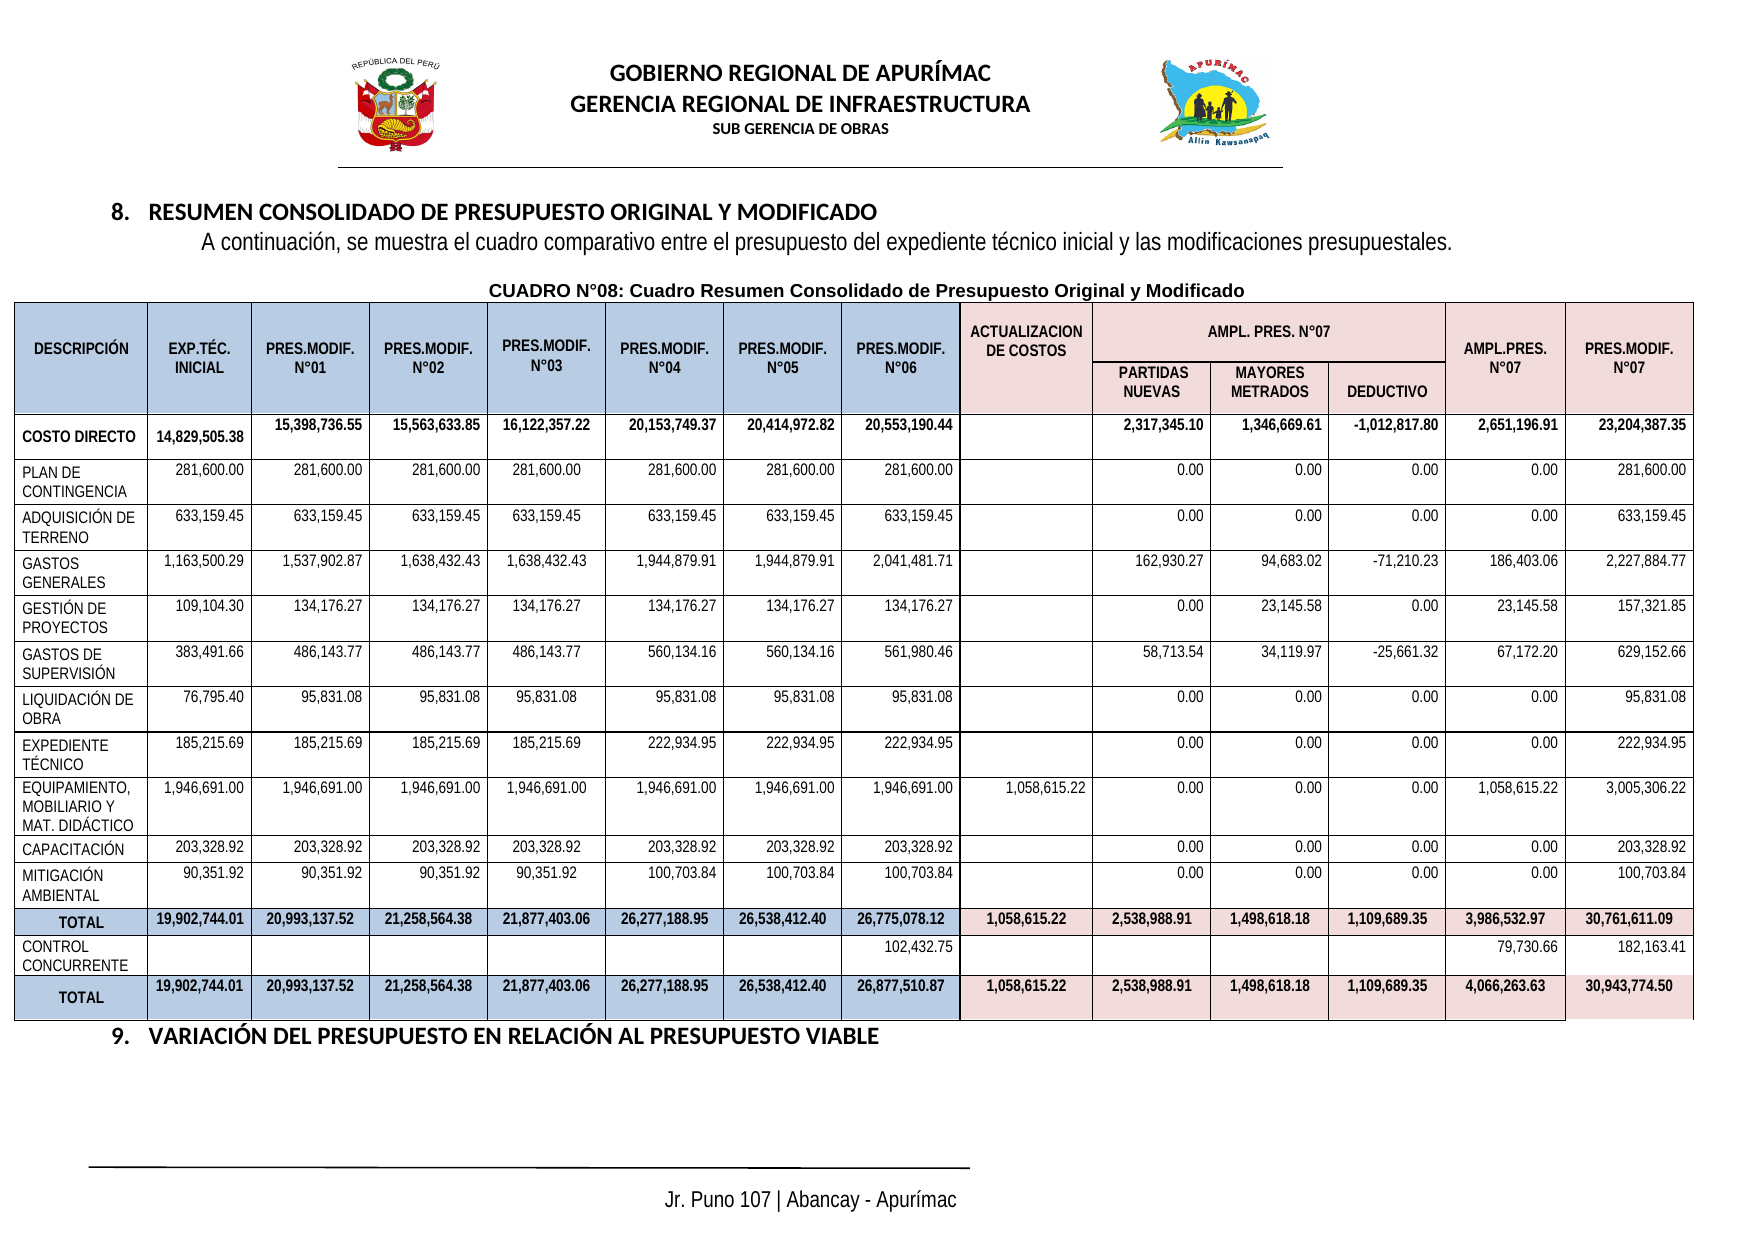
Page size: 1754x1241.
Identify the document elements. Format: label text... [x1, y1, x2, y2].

table_cell 0.00 [1446, 460, 1565, 504]
table_cell 76,795.40 [148, 687, 251, 731]
table_cell 26,775,078.12 [842, 909, 959, 935]
table_cell 2,538,988.91 [1093, 909, 1210, 935]
table_cell TOTAL [15, 976, 147, 1019]
table_cell 0.00 [1093, 836, 1210, 862]
table_cell 281,600.00 [1566, 460, 1693, 504]
table_cell 185,215.69 [148, 733, 251, 777]
table_header DESCRIPCIÓN [15, 303, 147, 413]
table_cell 134,176.27 [370, 596, 487, 641]
table_cell 0.00 [1211, 505, 1328, 550]
table_cell 26,277,188.95 [606, 976, 723, 1019]
table_cell 1,946,691.00 [252, 778, 369, 835]
table_cell 1,163,500.29 [148, 551, 251, 595]
table_header EXP.TÉC. INICIAL [148, 303, 251, 413]
table_cell MAYORES METRADOS [1211, 363, 1328, 413]
table_cell [961, 733, 1092, 777]
table_cell 0.00 [1329, 778, 1445, 835]
table_cell COSTO DIRECTO [15, 415, 147, 459]
list CUADRO N°08: Cuadro Resumen Consolidado de Presupuesto Original y Modificado [201, 280, 1532, 302]
list RESUMEN CONSOLIDADO DE PRESUPUESTO ORIGINAL Y MODIFICADO [111, 196, 1532, 227]
table_cell 383,491.66 [148, 642, 251, 686]
table_cell 0.00 [1329, 733, 1445, 777]
table_cell 0.00 [1446, 733, 1565, 777]
table_cell -25,661.32 [1329, 642, 1445, 686]
table_cell 1,346,669.61 [1211, 415, 1328, 459]
table_cell 222,934.95 [842, 733, 959, 777]
table_cell 26,877,510.87 [842, 976, 959, 1019]
table_cell [961, 596, 1092, 641]
table_cell [961, 505, 1092, 550]
table_cell 0.00 [1093, 863, 1210, 908]
table_cell 1,058,615.22 [961, 778, 1092, 835]
table_cell 2,651,196.91 [1446, 415, 1565, 459]
table_cell 203,328.92 [1566, 836, 1693, 862]
table_header PRES.MODIF. N°07 [1566, 303, 1693, 413]
table_cell 21,877,403.06 [488, 976, 605, 1019]
table_cell 90,351.92 [370, 863, 487, 908]
table_header PRES.MODIF. N°03 [488, 303, 605, 413]
table_cell 1,944,879.91 [724, 551, 841, 595]
table_cell [961, 642, 1092, 686]
table_cell 203,328.92 [488, 836, 605, 862]
table_cell 20,993,137.52 [252, 976, 369, 1019]
table_cell -71,210.23 [1329, 551, 1445, 595]
table_cell [1093, 936, 1210, 975]
table_cell 20,553,190.44 [842, 415, 959, 459]
table_cell 633,159.45 [606, 505, 723, 550]
table_cell 0.00 [1211, 836, 1328, 862]
table_cell 486,143.77 [370, 642, 487, 686]
table_cell CAPACITACIÓN [15, 836, 147, 862]
table_cell [961, 687, 1092, 731]
table_cell 4,066,263.63 [1446, 976, 1565, 1019]
table_cell 26,538,412.40 [724, 909, 841, 935]
table_cell 0.00 [1093, 778, 1210, 835]
table_cell 95,831.08 [724, 687, 841, 731]
table_cell 281,600.00 [606, 460, 723, 504]
table_cell 19,902,744.01 [148, 909, 251, 935]
table_cell 1,498,618.18 [1211, 976, 1328, 1019]
table_cell 281,600.00 [724, 460, 841, 504]
table_cell 203,328.92 [252, 836, 369, 862]
table_cell [252, 936, 369, 975]
table_header AMPL. PRES. N°07 [1093, 303, 1445, 361]
table_cell 0.00 [1446, 505, 1565, 550]
table_cell 486,143.77 [488, 642, 605, 686]
table_cell 633,159.45 [252, 505, 369, 550]
table_cell [961, 361, 1092, 413]
table_cell LIQUIDACIÓN DE OBRA [15, 687, 147, 731]
table_cell 134,176.27 [724, 596, 841, 641]
table_cell 90,351.92 [488, 863, 605, 908]
table_cell 90,351.92 [252, 863, 369, 908]
table_cell 1,946,691.00 [842, 778, 959, 835]
table_cell [488, 936, 605, 975]
table_cell ADQUISICIÓN DE TERRENO [15, 505, 147, 550]
table_cell 633,159.45 [148, 505, 251, 550]
table_cell PARTIDAS NUEVAS [1093, 363, 1210, 413]
table_cell 21,258,564.38 [370, 976, 487, 1019]
table_cell 0.00 [1329, 863, 1445, 908]
table_cell 281,600.00 [370, 460, 487, 504]
table_cell [1211, 936, 1328, 975]
table_cell 58,713.54 [1093, 642, 1210, 686]
table_cell 23,204,387.35 [1566, 415, 1693, 459]
table_header PRES.MODIF. N°06 [842, 303, 959, 413]
table_cell 203,328.92 [606, 836, 723, 862]
table_cell 90,351.92 [148, 863, 251, 908]
table_cell 0.00 [1211, 460, 1328, 504]
table_cell 0.00 [1093, 505, 1210, 550]
table_cell 1,946,691.00 [606, 778, 723, 835]
table_cell [961, 863, 1092, 908]
table_cell TOTAL [15, 909, 147, 935]
table_cell 1,058,615.22 [961, 976, 1092, 1019]
table_header AMPL.PRES. N°07 [1446, 303, 1565, 413]
table_cell 1,638,432.43 [370, 551, 487, 595]
table_cell 203,328.92 [148, 836, 251, 862]
table_cell 633,159.45 [1566, 505, 1693, 550]
table_cell 1,498,618.18 [1211, 909, 1328, 935]
table_cell 0.00 [1093, 687, 1210, 731]
table_cell 560,134.16 [724, 642, 841, 686]
table_cell 2,317,345.10 [1093, 415, 1210, 459]
table_header ACTUALIZACION DE COSTOS [961, 303, 1092, 361]
table_cell 15,563,633.85 [370, 415, 487, 459]
table_cell [961, 836, 1092, 862]
table_cell 281,600.00 [252, 460, 369, 504]
table_cell 2,227,884.77 [1566, 551, 1693, 595]
table_cell 281,600.00 [488, 460, 605, 504]
table_cell 633,159.45 [842, 505, 959, 550]
table_cell EXPEDIENTE TÉCNICO [15, 733, 147, 777]
table_cell 3,986,532.97 [1446, 909, 1565, 935]
table_cell [1329, 936, 1445, 975]
table_cell 1,946,691.00 [148, 778, 251, 835]
table_cell GASTOS GENERALES [15, 551, 147, 595]
table_cell 560,134.16 [606, 642, 723, 686]
table_cell [961, 460, 1092, 504]
table_cell 281,600.00 [148, 460, 251, 504]
table_cell 23,145.58 [1446, 596, 1565, 641]
table_cell 222,934.95 [606, 733, 723, 777]
table_cell 1,109,689.35 [1329, 976, 1445, 1019]
table_cell MITIGACIÓN AMBIENTAL [15, 863, 147, 908]
table_cell 1,946,691.00 [370, 778, 487, 835]
table_cell 14,829,505.38 [148, 415, 251, 459]
table_cell 633,159.45 [370, 505, 487, 550]
table_cell 26,277,188.95 [606, 909, 723, 935]
table_cell 21,258,564.38 [370, 909, 487, 935]
table_cell 0.00 [1211, 863, 1328, 908]
table_cell GESTIÓN DE PROYECTOS [15, 596, 147, 641]
table_cell 185,215.69 [488, 733, 605, 777]
table_cell 0.00 [1093, 460, 1210, 504]
table_cell 1,058,615.22 [961, 909, 1092, 935]
table_cell 0.00 [1329, 460, 1445, 504]
table_cell 20,993,137.52 [252, 909, 369, 935]
table_cell 281,600.00 [842, 460, 959, 504]
table_cell 95,831.08 [1566, 687, 1693, 731]
table_cell [961, 936, 1092, 975]
table_cell PLAN DE CONTINGENCIA [15, 460, 147, 504]
table_cell 157,321.85 [1566, 596, 1693, 641]
table_cell 633,159.45 [724, 505, 841, 550]
table_cell GASTOS DE SUPERVISIÓN [15, 642, 147, 686]
table_cell 0.00 [1446, 687, 1565, 731]
table_cell 162,930.27 [1093, 551, 1210, 595]
table_cell 1,946,691.00 [724, 778, 841, 835]
table_cell CONTROL CONCURRENTE [15, 936, 147, 975]
table_cell 16,122,357.22 [488, 415, 605, 459]
table_header PRES.MODIF. N°05 [724, 303, 841, 413]
table_cell 30,761,611.09 [1566, 909, 1693, 935]
table_cell 109,104.30 [148, 596, 251, 641]
table_cell 1,109,689.35 [1329, 909, 1445, 935]
table_cell 100,703.84 [724, 863, 841, 908]
table_cell 2,538,988.91 [1093, 976, 1210, 1019]
table_header PRES.MODIF. N°04 [606, 303, 723, 413]
table_cell 34,119.97 [1211, 642, 1328, 686]
table_cell 0.00 [1093, 596, 1210, 641]
table_cell 23,145.58 [1211, 596, 1328, 641]
table_cell 95,831.08 [488, 687, 605, 731]
table_cell 3,005,306.22 [1566, 778, 1693, 835]
table_cell 1,058,615.22 [1446, 778, 1565, 835]
table_cell 0.00 [1329, 836, 1445, 862]
table_cell 0.00 [1211, 687, 1328, 731]
table_cell 629,152.66 [1566, 642, 1693, 686]
table_cell 222,934.95 [1566, 733, 1693, 777]
table_cell 1,946,691.00 [488, 778, 605, 835]
table_cell 20,414,972.82 [724, 415, 841, 459]
table_cell 134,176.27 [606, 596, 723, 641]
table_cell 185,215.69 [370, 733, 487, 777]
table_cell 67,172.20 [1446, 642, 1565, 686]
table_cell 21,877,403.06 [488, 909, 605, 935]
table_cell 222,934.95 [724, 733, 841, 777]
table_cell 94,683.02 [1211, 551, 1328, 595]
table_cell 0.00 [1446, 836, 1565, 862]
table_cell 203,328.92 [842, 836, 959, 862]
table_cell 182,163.41 [1566, 936, 1693, 975]
table_cell DEDUCTIVO [1329, 363, 1445, 413]
table_cell 1,944,879.91 [606, 551, 723, 595]
picture [1157, 57, 1272, 151]
table_cell 134,176.27 [842, 596, 959, 641]
table_cell 1,537,902.87 [252, 551, 369, 595]
table_cell 2,041,481.71 [842, 551, 959, 595]
table_cell [606, 936, 723, 975]
table_cell 0.00 [1093, 733, 1210, 777]
table_cell 186,403.06 [1446, 551, 1565, 595]
picture [349, 57, 442, 152]
table_cell 561,980.46 [842, 642, 959, 686]
table_cell [724, 936, 841, 975]
table_cell 20,153,749.37 [606, 415, 723, 459]
table_cell 203,328.92 [370, 836, 487, 862]
table_cell [148, 936, 251, 975]
table_cell 19,902,744.01 [148, 976, 251, 1019]
table_cell 203,328.92 [724, 836, 841, 862]
table_cell 185,215.69 [252, 733, 369, 777]
table_cell 134,176.27 [488, 596, 605, 641]
table_cell [961, 415, 1092, 459]
table_cell [370, 936, 487, 975]
table_cell 95,831.08 [370, 687, 487, 731]
table_cell 102,432.75 [842, 936, 959, 975]
table_cell 134,176.27 [252, 596, 369, 641]
table_cell 26,538,412.40 [724, 976, 841, 1019]
table_cell 0.00 [1211, 733, 1328, 777]
table_cell 30,943,774.50 [1566, 975, 1693, 1019]
table_cell 0.00 [1329, 596, 1445, 641]
table_cell -1,012,817.80 [1329, 415, 1445, 459]
table_cell 1,638,432.43 [488, 551, 605, 595]
table_cell 0.00 [1329, 505, 1445, 550]
table_cell 95,831.08 [842, 687, 959, 731]
table_header PRES.MODIF. N°02 [370, 303, 487, 413]
table_cell 15,398,736.55 [252, 415, 369, 459]
table_cell EQUIPAMIENTO, MOBILIARIO Y MAT. DIDÁCTICO [15, 778, 147, 835]
table_cell 486,143.77 [252, 642, 369, 686]
table_cell 79,730.66 [1446, 936, 1565, 975]
table_cell 0.00 [1211, 778, 1328, 835]
list VARIACIÓN DEL PRESUPUESTO EN RELACIÓN AL PRESUPUESTO VIABLE [111, 1021, 1532, 1051]
table_cell 0.00 [1329, 687, 1445, 731]
table_cell [961, 551, 1092, 595]
table_cell 100,703.84 [842, 863, 959, 908]
table_cell 0.00 [1446, 863, 1565, 908]
table_cell 100,703.84 [606, 863, 723, 908]
table_cell 95,831.08 [606, 687, 723, 731]
table_header PRES.MODIF. N°01 [252, 303, 369, 413]
table_cell 95,831.08 [252, 687, 369, 731]
table_cell 633,159.45 [488, 505, 605, 550]
table_cell 100,703.84 [1566, 863, 1693, 908]
list A continuación, se muestra el cuadro comparativo entre el presupuesto del expediente técnico inicial y las modificaciones presupuestales. [201, 227, 1532, 255]
